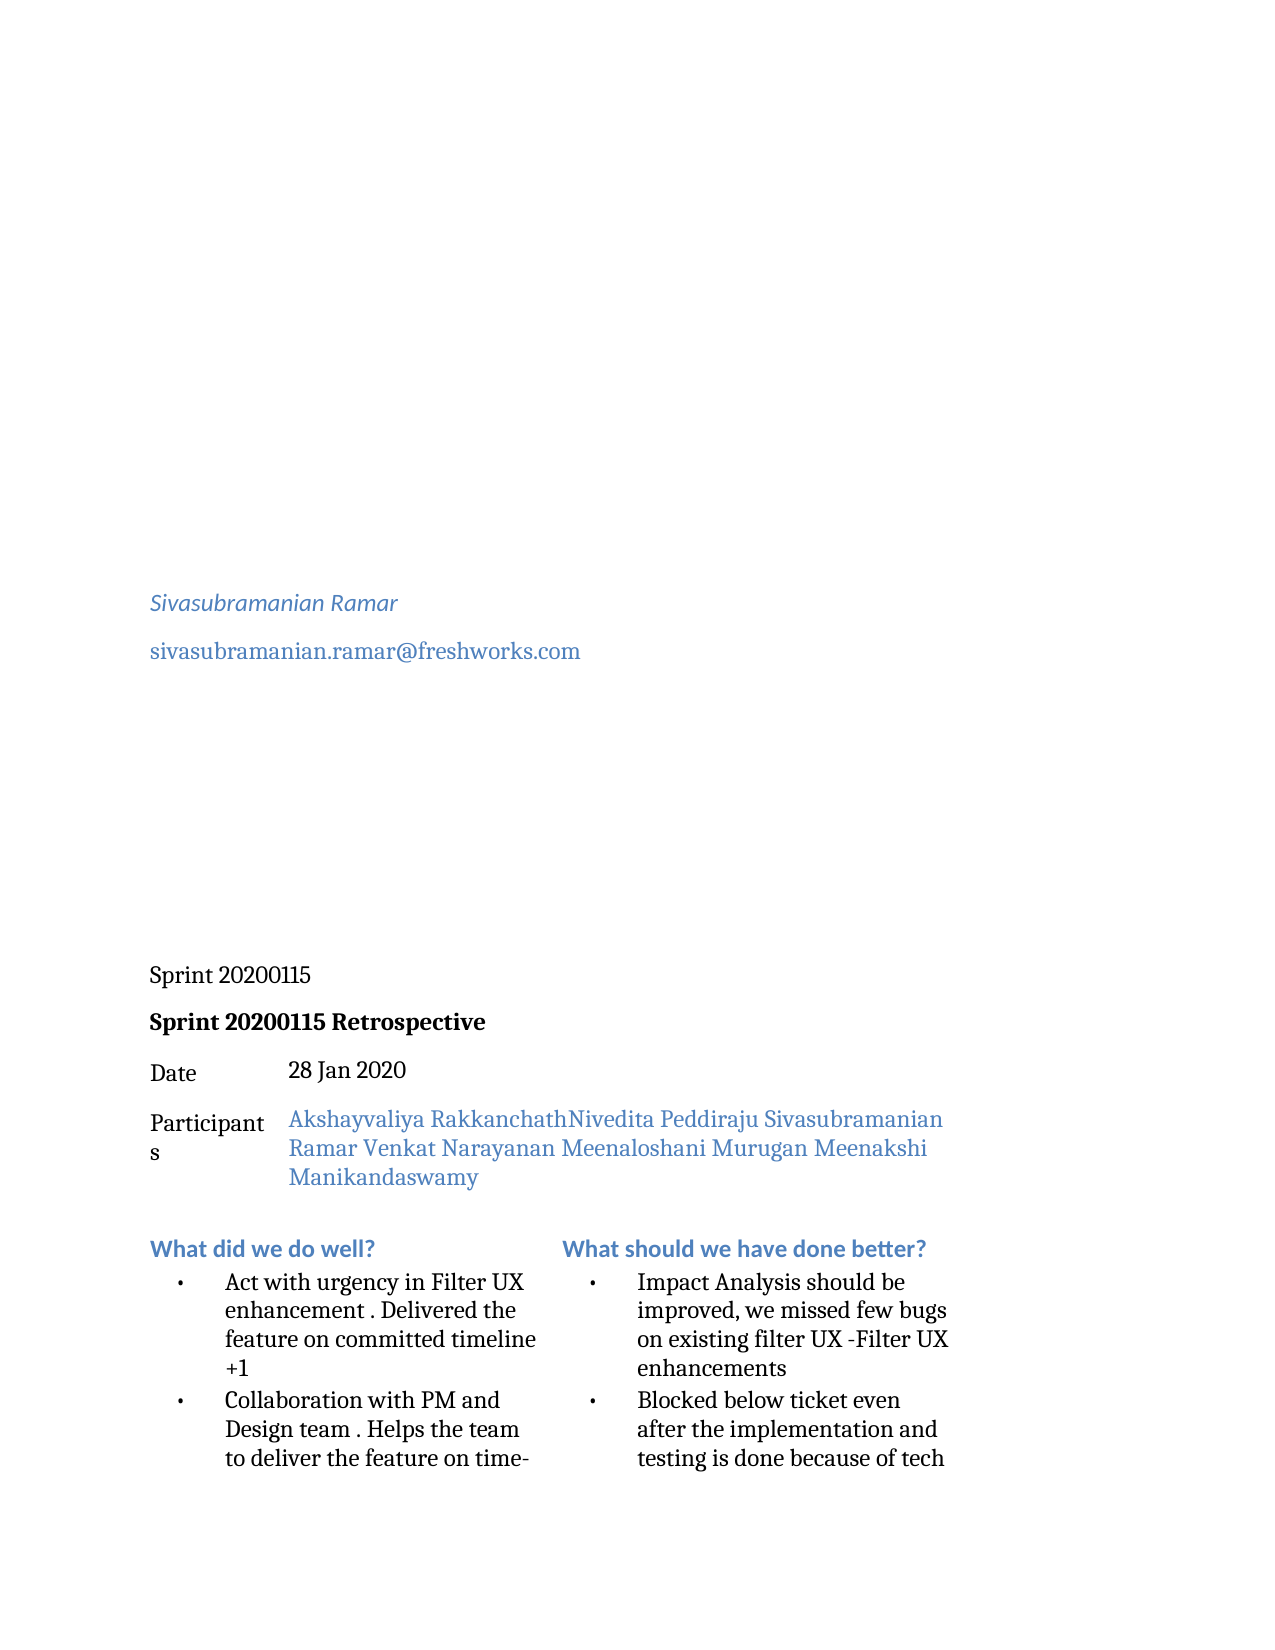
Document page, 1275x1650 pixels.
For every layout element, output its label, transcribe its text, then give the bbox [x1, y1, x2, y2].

text Sprint 20200115 [150, 961, 1125, 989]
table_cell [139, 1264, 551, 1472]
text sivasubramanian.ramar@freshworks.com [150, 637, 1125, 666]
table_header What did we do well? [139, 1212, 551, 1264]
table_header 28 Jan 2020 [277, 1056, 964, 1105]
subtitle Sivasubramanian Ramar [150, 588, 1125, 618]
table_cell Participants [139, 1105, 277, 1212]
table_header Date [139, 1056, 277, 1105]
table_header What should we have done better? [551, 1212, 964, 1264]
table_cell Akshayvaliya RakkanchathNivedita Peddiraju Sivasubramanian Ramar Venkat Narayanan Meenaloshani Murugan Meenakshi Manikandaswamy [277, 1105, 964, 1212]
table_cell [551, 1264, 964, 1472]
text Sprint 20200115 Retrospective [150, 1008, 1125, 1037]
